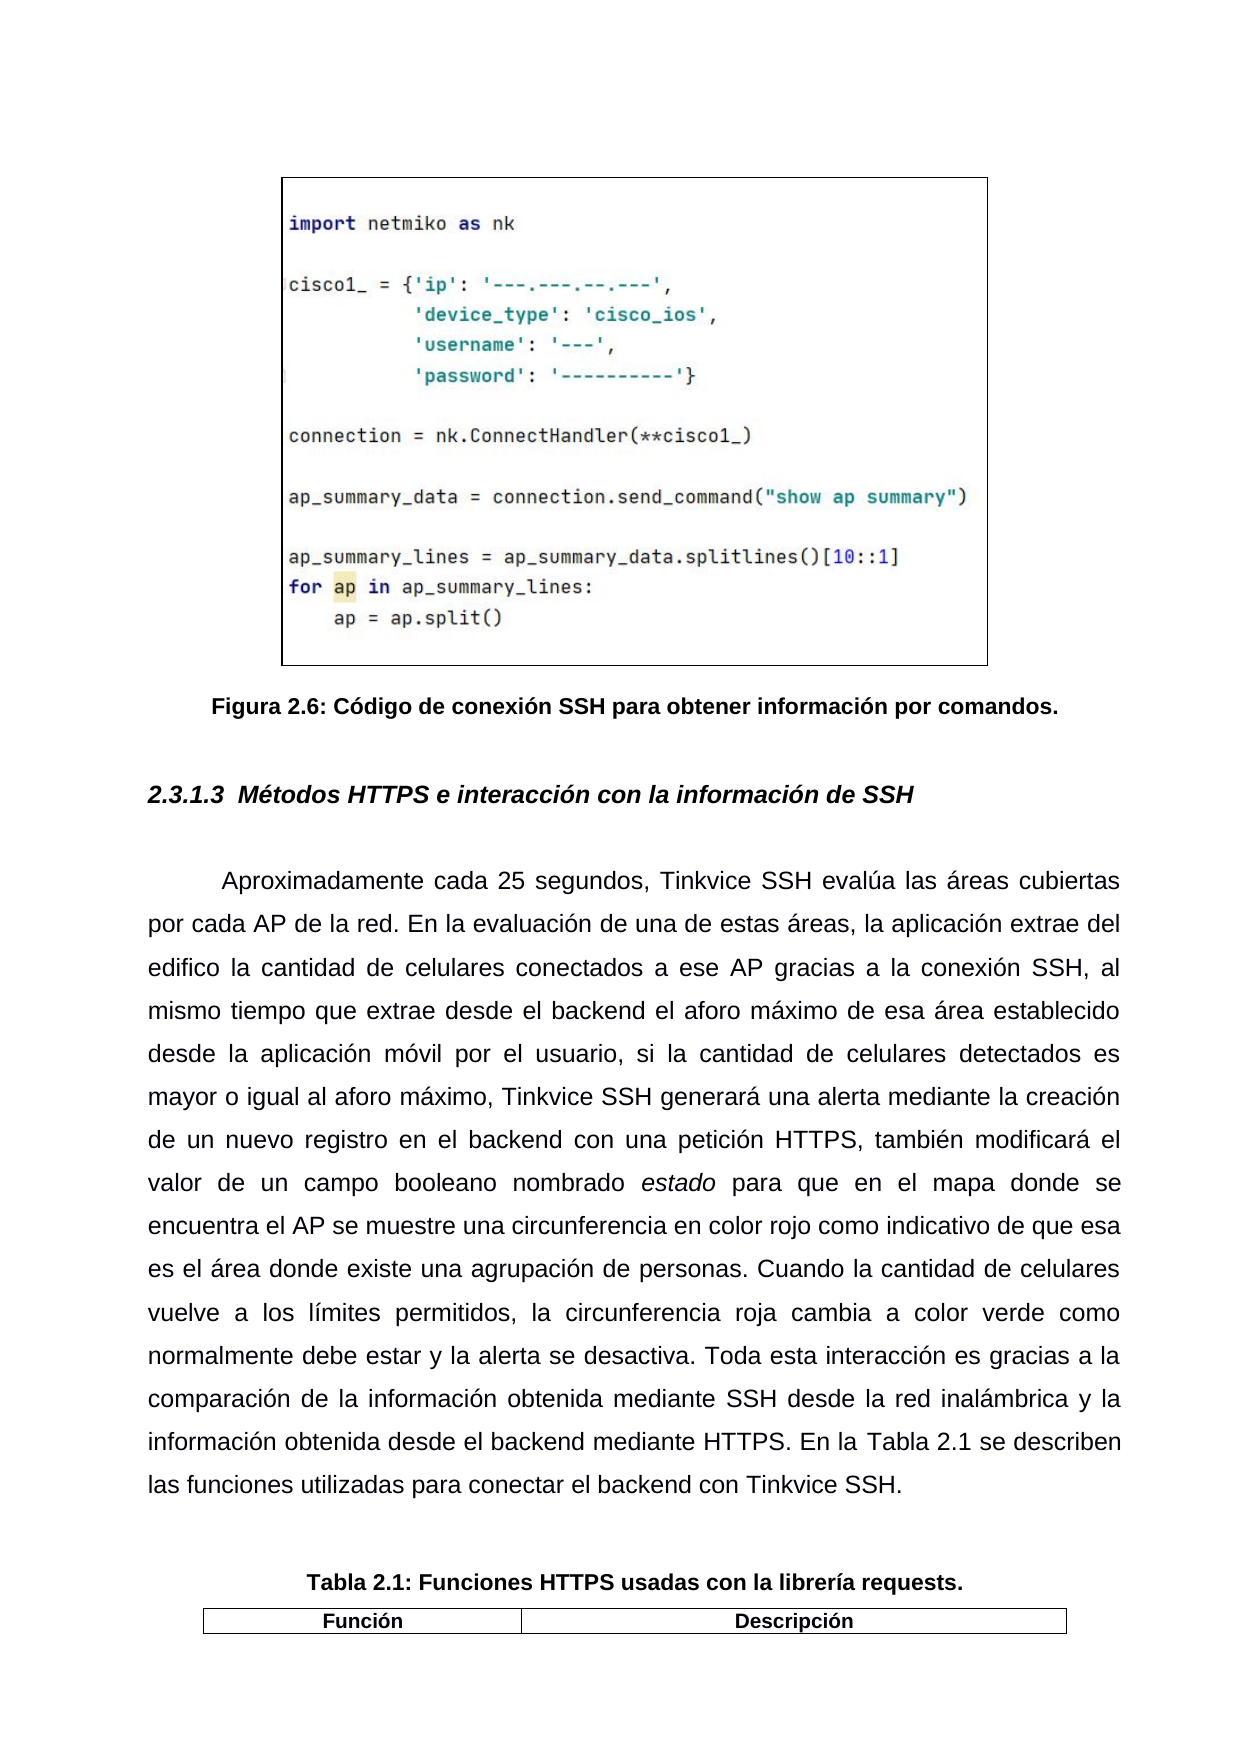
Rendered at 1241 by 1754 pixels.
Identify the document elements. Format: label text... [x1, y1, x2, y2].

text Tabla 2.1: Funciones HTTPS usadas con la librería requests. [148, 1569, 1122, 1595]
text Aproximadamente cada 25 segundos, Tinkvice SSH evalúa las áreas cubiertas por cada AP de la red. En la evaluación de una de estas áreas, la aplicación extrae del edifico la cantidad de celulares conectados a ese AP gracias a la conexión SSH, al mismo tiempo que extrae desde el backend el aforo máximo de esa área establecido desde la aplicación móvil por el usuario, si la cantidad de celulares detectados es mayor o igual al aforo máximo, Tinkvice SSH generará una alerta mediante la creación de un nuevo registro en el backend con una petición HTTPS, también modificará el valor de un campo booleano nombrado estado para que en el mapa donde se encuentra el AP se muestre una circunferencia en color rojo como indicativo de que esa es el área donde existe una agrupación de personas. Cuando la cantidad de celulares vuelve a los límites permitidos, la circunferencia roja cambia a color verde como normalmente debe estar y la alerta se desactiva. Toda esta interacción es gracias a la comparación de la información obtenida mediante SSH desde la red inalámbrica y la información obtenida desde el backend mediante HTTPS. En la Tabla 2.1 se describen las funciones utilizadas para conectar el backend con Tinkvice SSH. [148, 866, 1122, 1499]
subtitle Métodos HTTPS e interacción con la información de SSH [148, 780, 1122, 809]
picture [283, 178, 987, 665]
table_header Función [204, 1609, 521, 1633]
table_header Descripción [522, 1609, 1066, 1633]
